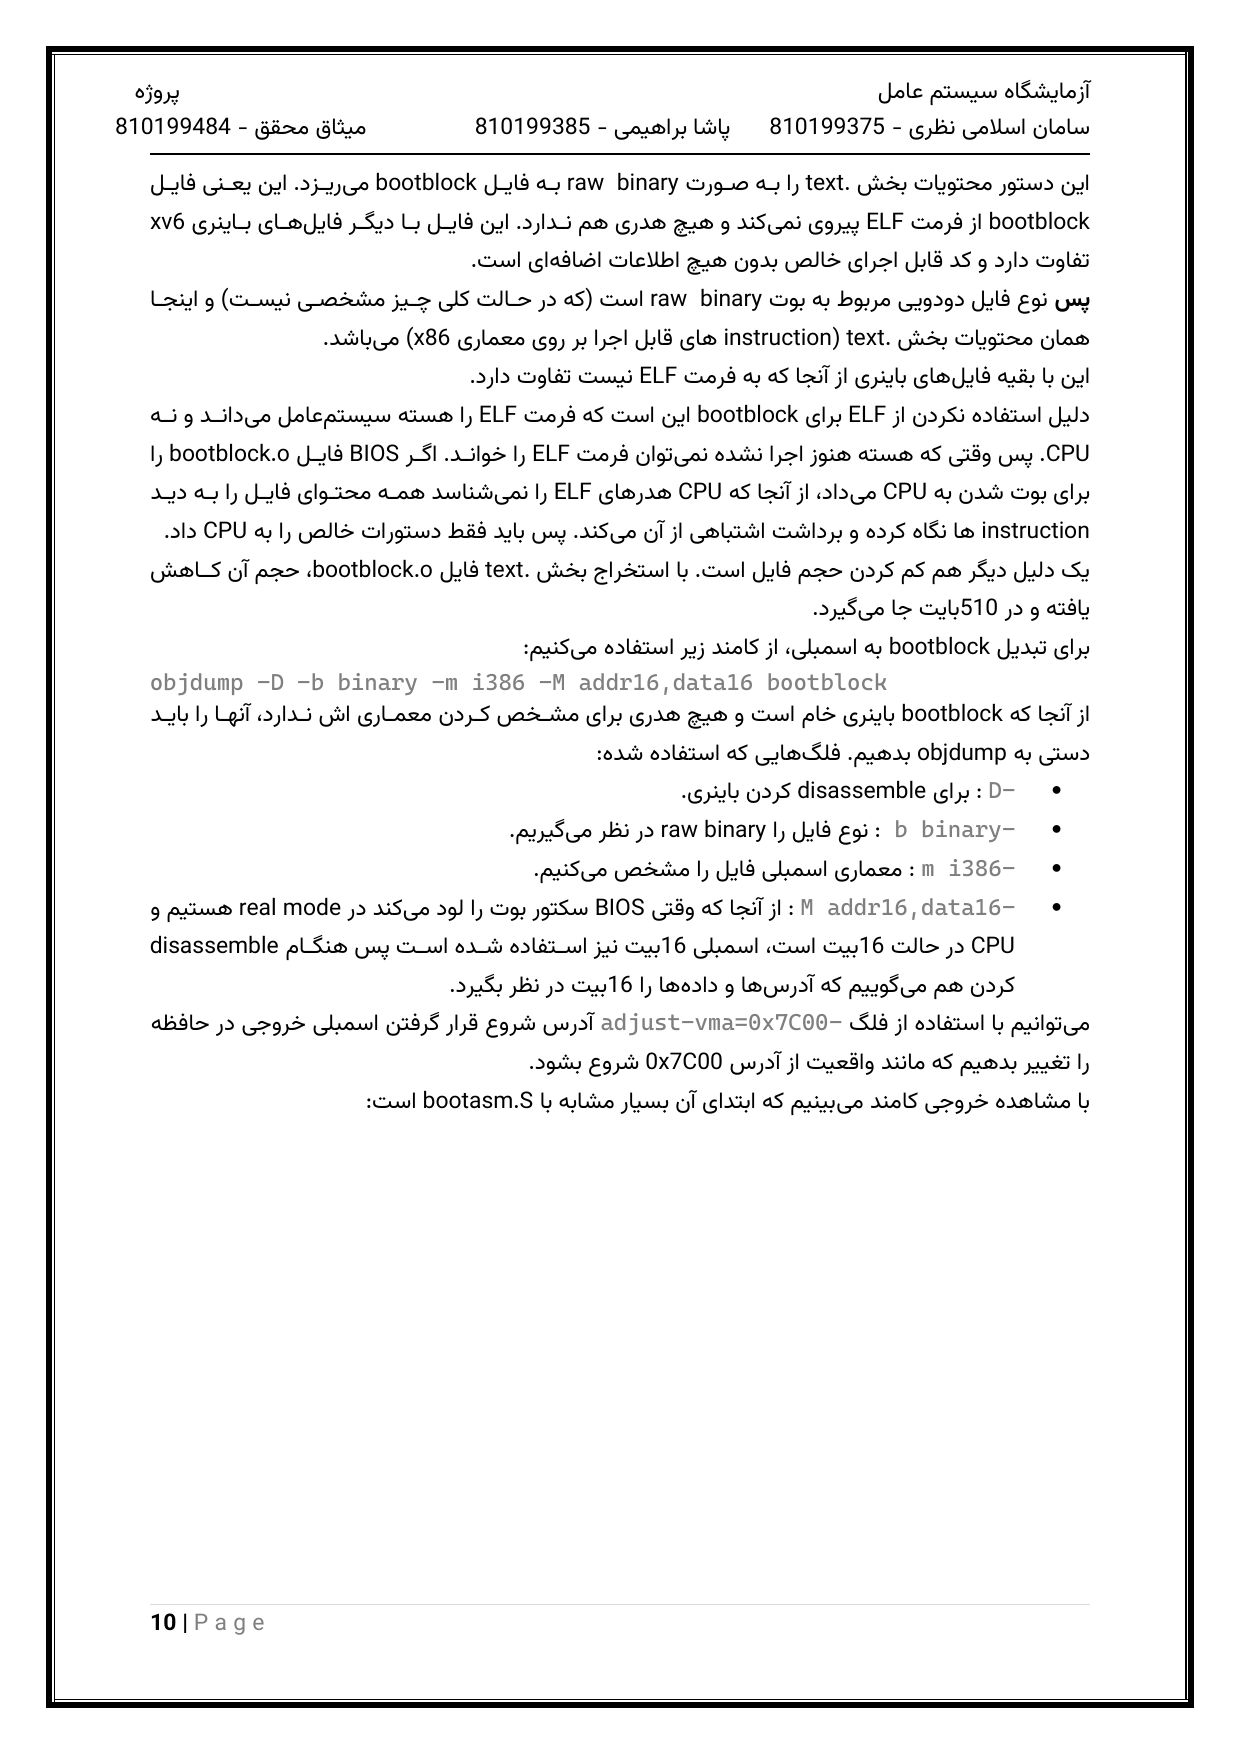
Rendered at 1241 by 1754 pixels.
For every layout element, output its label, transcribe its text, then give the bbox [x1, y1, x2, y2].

list -M addr16,data16 : از آنجا که وقتی BIOS سکتور بوت را لود می‌کند در real mode هستیم و CPU در حالت 16بیت است، اسمبلی 16بیت نیز استفاده شده است پس هنگام disassemble کردن هم می‌گوییم که آدرس‌ها و داده‌ها را 16بیت در نظر بگیرد. [150, 891, 1053, 1004]
text می‌توانیم با استفاده از فلگ -adjust-vma=0x7C00 آدرس شروع قرار گرفتن اسمبلی خروجی در حافظه را تغییر بدهیم که مانند واقعیت از آدرس 0x7C00 شروع بشود. [150, 1007, 1090, 1082]
text پس نوع فایل دودویی مربوط به بوت raw binary است (که در حالت کلی چیز مشخصی نیست) و اینجا همان محتویات بخش .text (instruction های قابل اجرا بر روی معماری x86) می‌باشد. [150, 283, 1090, 357]
text برای تبدیل bootblock به اسمبلی، از کامند زیر استفاده می‌کنیم: [150, 631, 1090, 667]
text یک دلیل دیگر هم کم کردن حجم فایل است. با استخراج بخش .text فایل bootblock.o، حجم آن کاهش یافته و در 510بایت جا می‌گیرد. [150, 553, 1090, 628]
list -D : برای disassemble کردن باینری. [150, 775, 1053, 811]
text این دستور محتویات بخش .text را به صورت raw binary به فایل bootblock می‌ریزد. این یعنی فایل bootblock از فرمت ELF پیروی نمی‌کند و هیچ هدری هم ندارد. این فایل با دیگر فایل‌های باینری xv6 تفاوت دارد و کد قابل اجرای خالص بدون هیچ اطلاعات اضافه‌ای است. [150, 167, 1090, 280]
list -m i386 : معماری اسمبلی فایل را مشخص می‌کنیم. [150, 853, 1053, 888]
text دلیل استفاده نکردن از ELF برای bootblock این است که فرمت ELF را هسته سیستم‌عامل می‌داند و نه CPU. پس وقتی که هسته هنوز اجرا نشده نمی‌توان فرمت ELF را خواند. اگر BIOS فایل bootblock.o را برای بوت شدن به CPU می‌داد، از آنجا که CPU هدرهای ELF را نمی‌شناسد همه محتوای فایل را به دید instruction ها نگاه کرده و برداشت اشتباهی از آن می‌کند. پس باید فقط دستورات خالص را به CPU داد. [150, 399, 1090, 551]
text این با بقیه فایل‌های باینری از آنجا که به فرمت ELF نیست تفاوت دارد. [150, 360, 1090, 396]
text با مشاهده خروجی کامند می‌بینیم که ابتدای آن بسیار مشابه با bootasm.S است: [150, 1084, 1090, 1120]
list -b binary : نوع فایل را raw binary در نظر می‌گیریم. [150, 814, 1053, 850]
text objdump -D -b binary -m i386 -M addr16,data16 bootblock [150, 669, 1090, 696]
text از آنجا که bootblock باینری خام است و هیچ هدری برای مشخص کردن معماری اش ندارد، آنها را باید دستی به objdump بدهیم. فلگ‌هایی که استفاده شده: [150, 698, 1090, 773]
